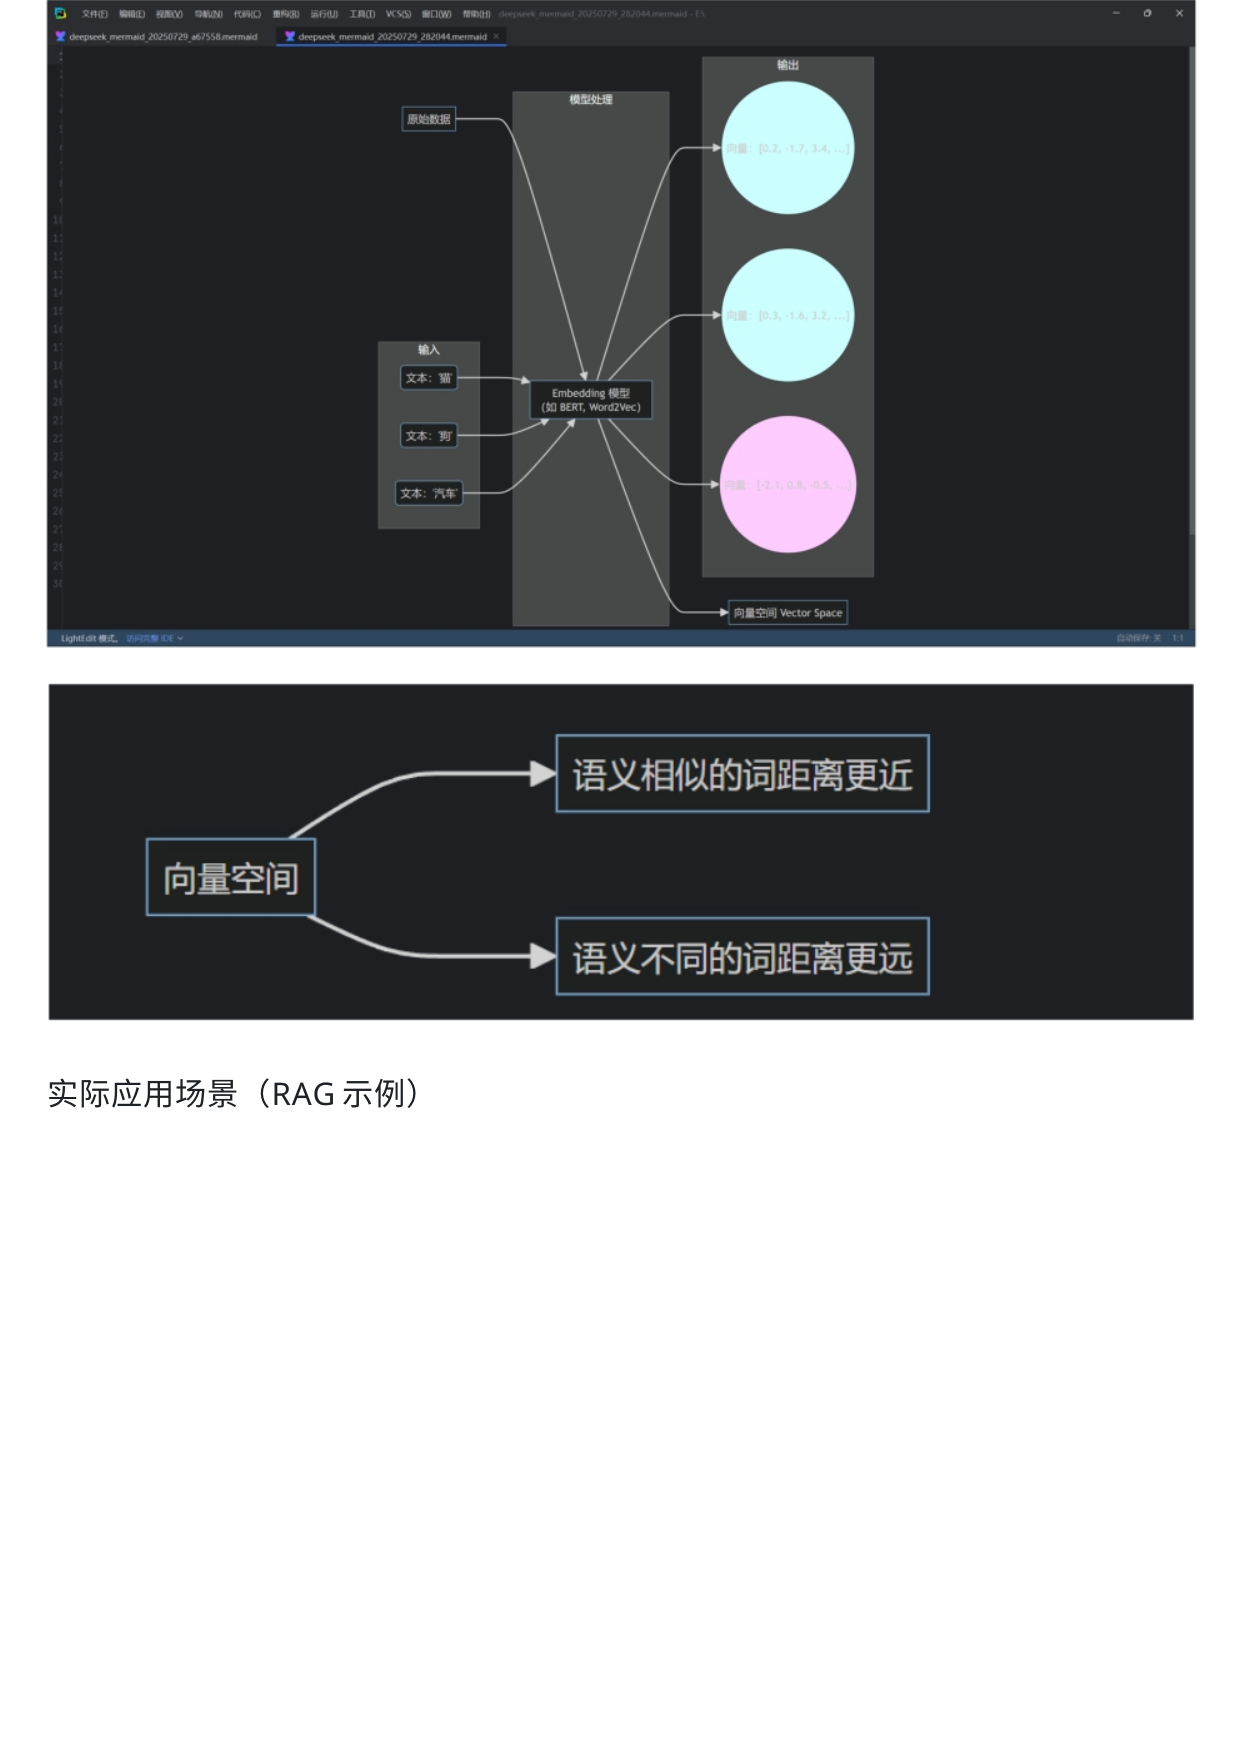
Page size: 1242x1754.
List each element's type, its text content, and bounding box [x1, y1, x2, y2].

picture [45, 0, 1199, 649]
picture [45, 680, 1199, 1024]
text 实际应用场景（RAG示例） [47, 1069, 1241, 1115]
